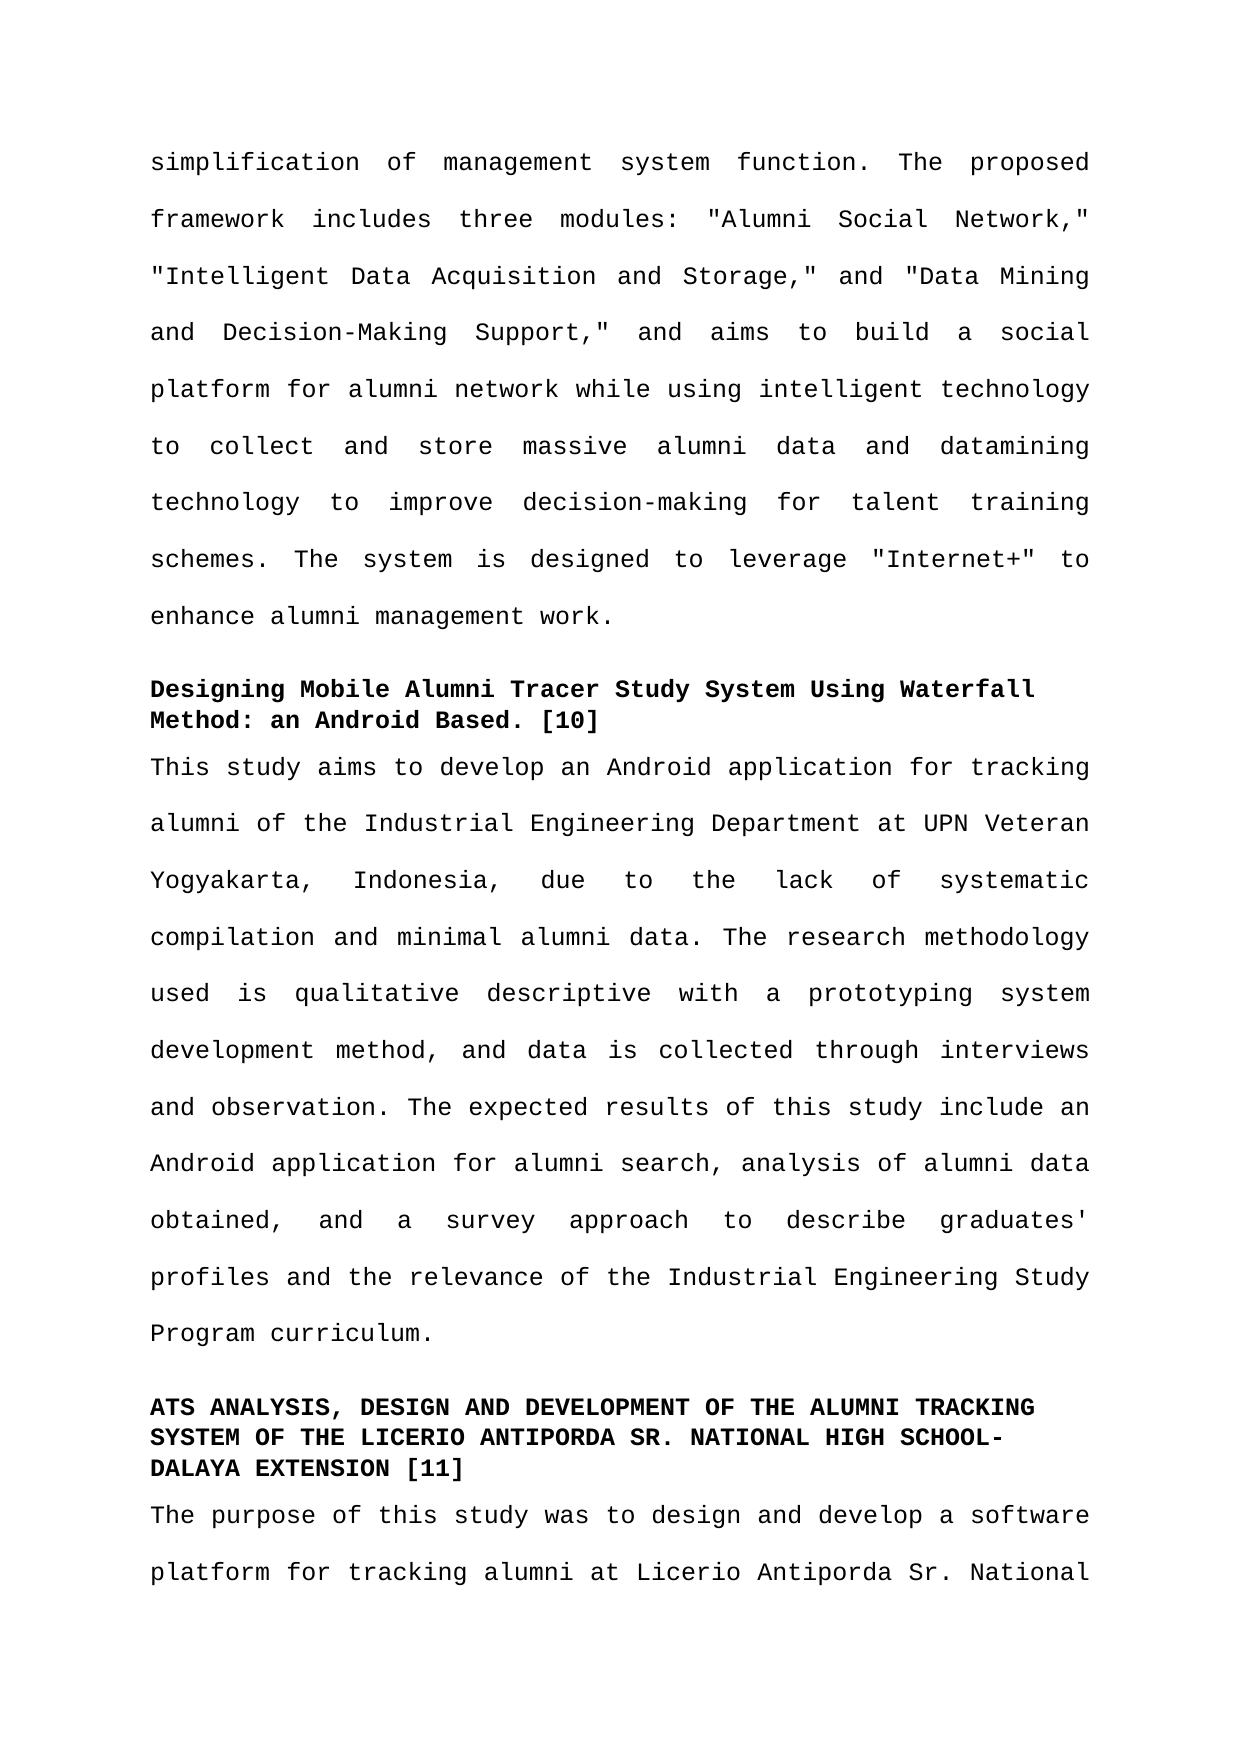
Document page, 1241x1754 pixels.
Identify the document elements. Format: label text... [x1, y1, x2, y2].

text This study aims to develop an Android application for tracking alumni of the Industrial Engineering Department at UPN Veteran Yogyakarta, Indonesia, due to the lack of systematic compilation and minimal alumni data. The research methodology used is qualitative descriptive with a prototyping system development method, and data is collected through interviews and observation. The expected results of this study include an Android application for alumni search, analysis of alumni data obtained, and a survey approach to describe graduates' profiles and the relevance of the Industrial Engineering Study Program curriculum. [150, 754, 1090, 1349]
text Designing Mobile Alumni Tracer Study System Using Waterfall Method: an Android Based. [10] [150, 677, 1090, 736]
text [150, 1503, 1090, 1588]
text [150, 150, 1090, 632]
text ATS ANALYSIS, DESIGN AND DEVELOPMENT OF THE ALUMNI TRACKING SYSTEM OF THE LICERIO ANTIPORDA SR. NATIONAL HIGH SCHOOL-DALAYA EXTENSION [11] [150, 1394, 1090, 1484]
